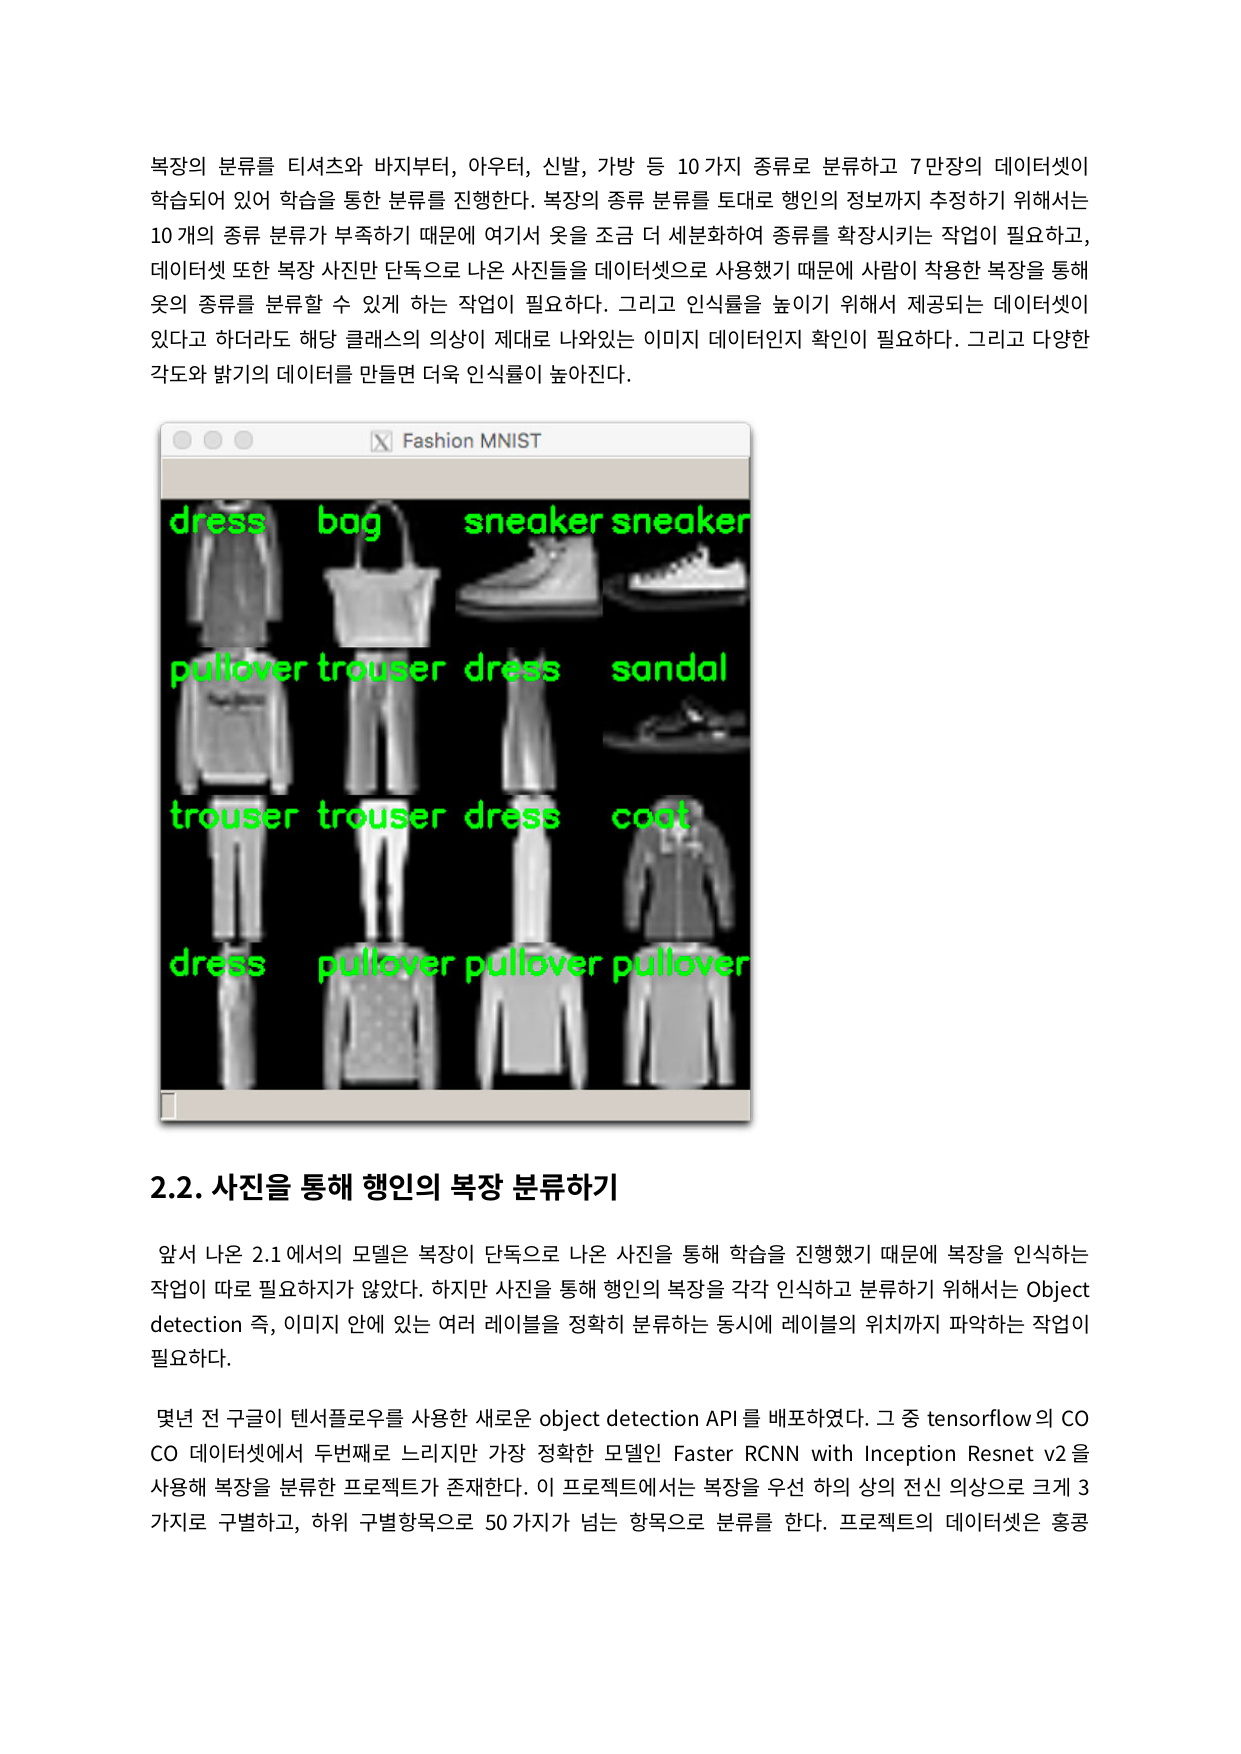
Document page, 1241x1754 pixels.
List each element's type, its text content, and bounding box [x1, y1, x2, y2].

text 2.2. 사진을 통해 행인의 복장 분류하기 [150, 1165, 1090, 1207]
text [150, 1402, 1090, 1536]
picture [150, 417, 761, 1136]
text 앞서 나온 2.1에서의 모델은 복장이 단독으로 나온 사진을 통해 학습을 진행했기 때문에 복장을 인식하는 작업이 따로 필요하지가 않았다. 하지만 사진을 통해 행인의 복장을 각각 인식하고 분류하기 위해서는 Object detection 즉, 이미지 안에 있는 여러 레이블을 정확히 분류하는 동시에 레이블의 위치까지 파악하는 작업이 필요하다. [150, 1238, 1090, 1373]
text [150, 150, 1090, 388]
